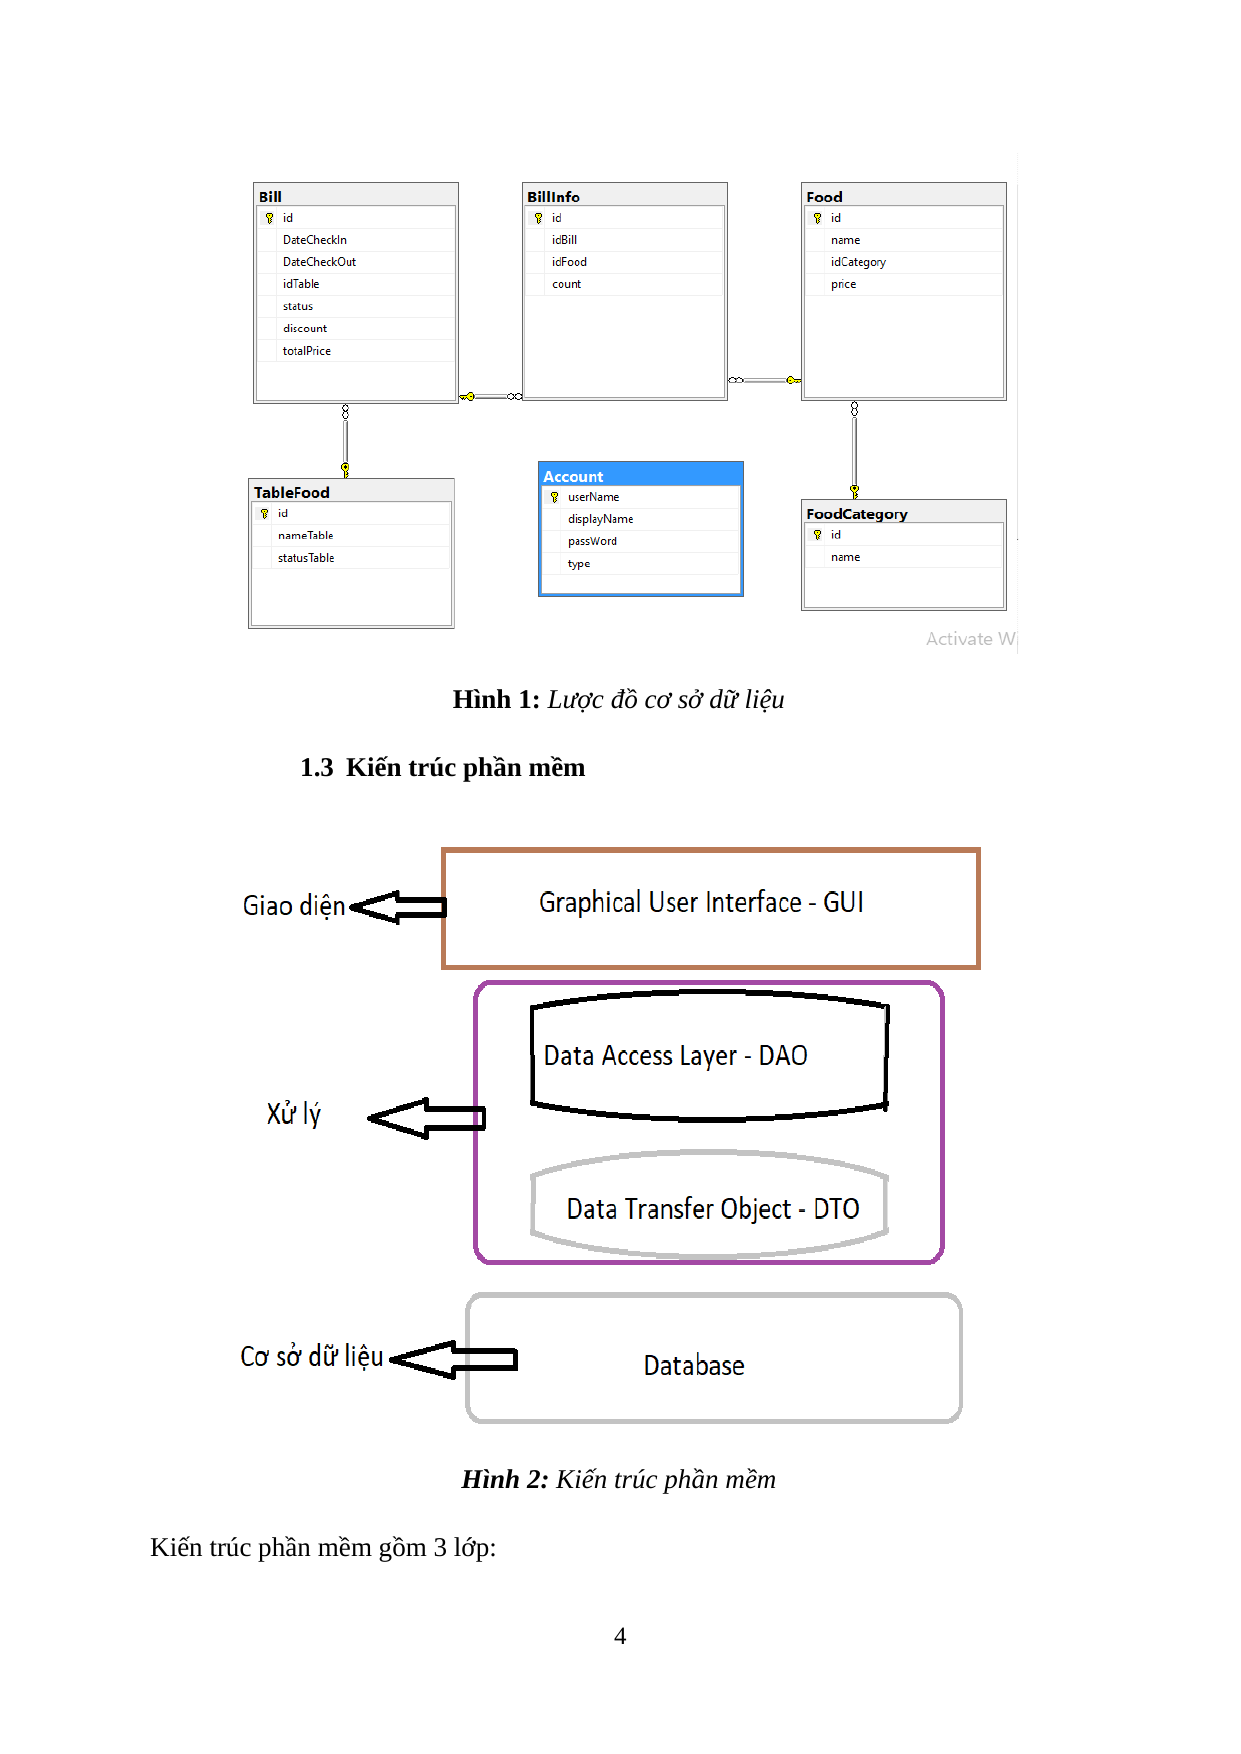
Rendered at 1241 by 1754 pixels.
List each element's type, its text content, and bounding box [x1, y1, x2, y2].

picture [225, 150, 1019, 669]
picture [233, 797, 1007, 1449]
text Kiến trúc phần mềm gồm 3 lớp: [150, 1531, 1090, 1562]
list Kiến trúc phần mềm [300, 751, 1090, 782]
text Hình 1: Lược đồ cơ sở dữ liệu [150, 683, 1090, 714]
text Hình 2: Kiến trúc phần mềm [150, 1463, 1090, 1494]
